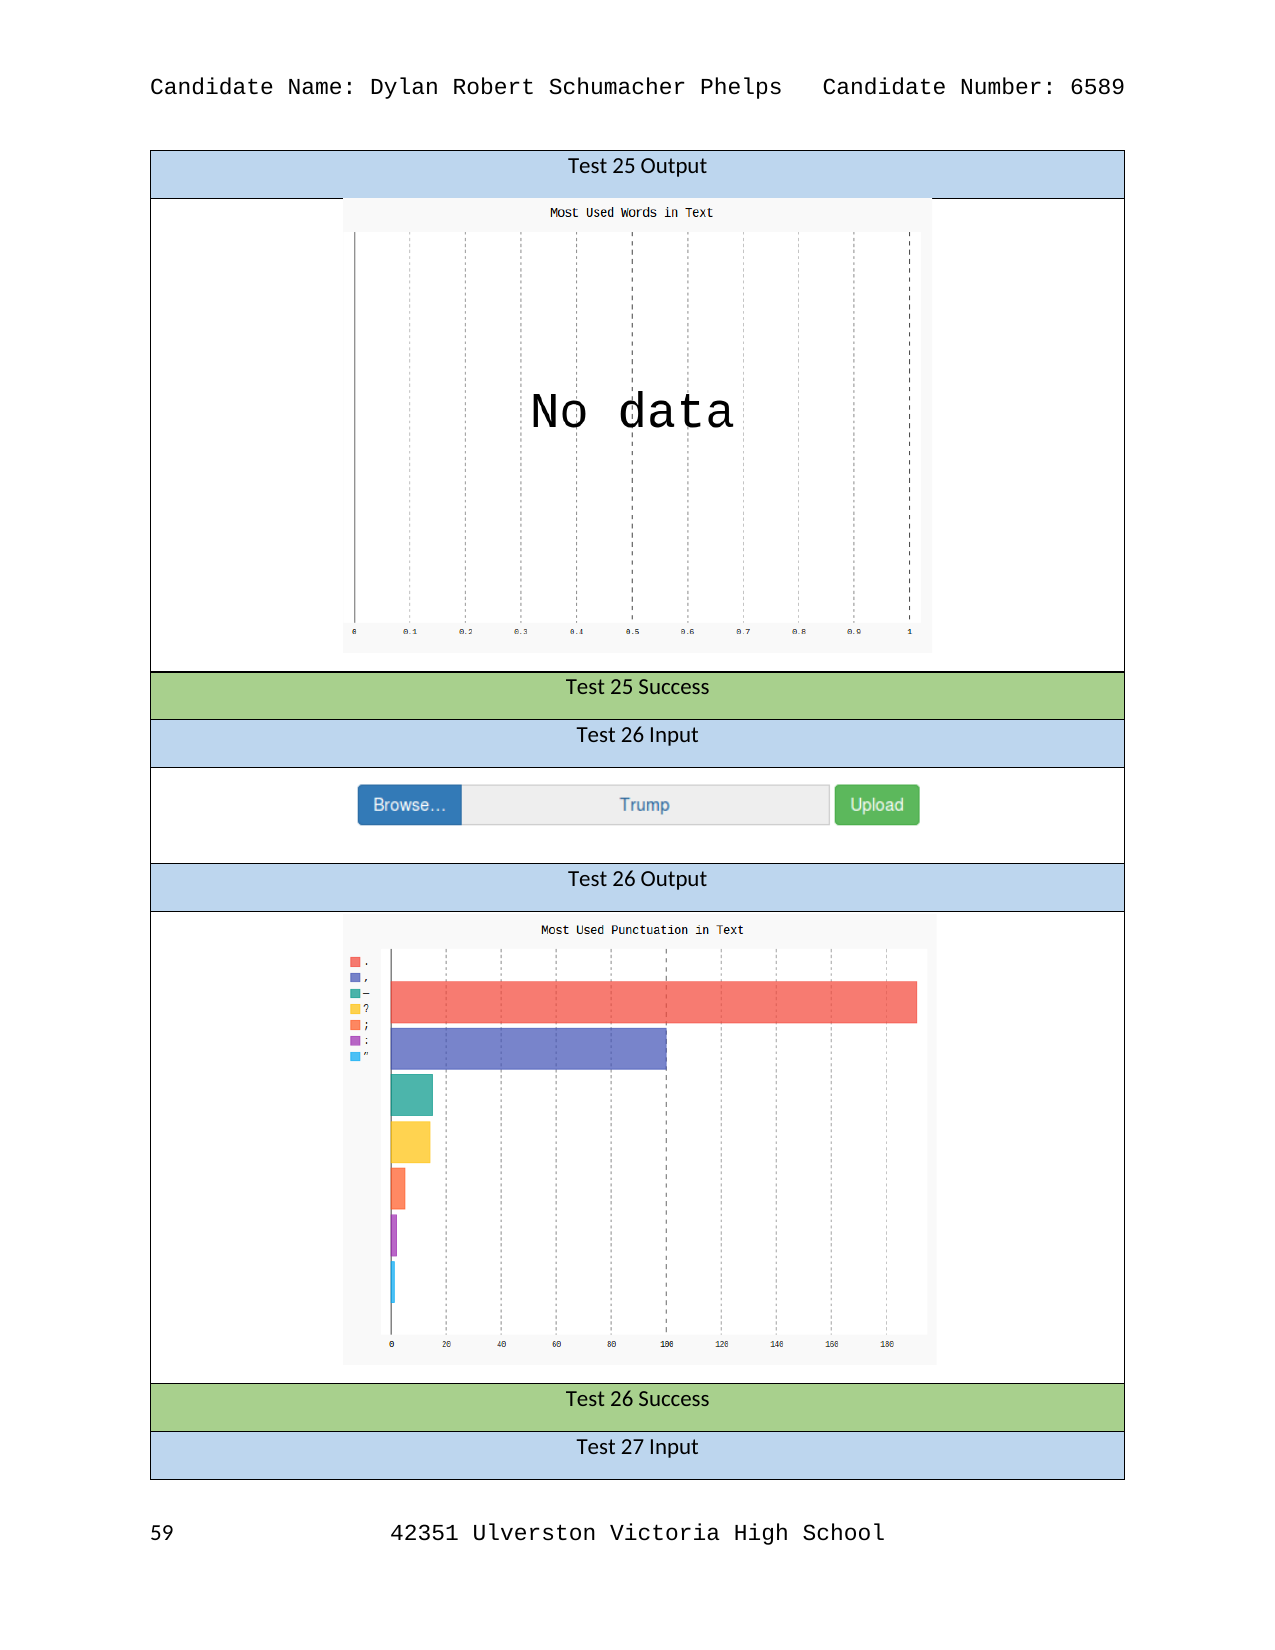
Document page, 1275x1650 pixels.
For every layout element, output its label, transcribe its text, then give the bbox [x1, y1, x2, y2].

table_cell Test 27 Input [151, 1432, 1124, 1479]
picture [338, 912, 937, 1365]
table_cell [151, 199, 1124, 671]
table_cell [151, 912, 1124, 1383]
table_cell Test 25 Success [151, 673, 1124, 719]
picture [348, 768, 927, 845]
table_cell Test 25 Output [151, 151, 1124, 198]
picture [343, 198, 933, 653]
table_cell [151, 768, 1124, 863]
table_cell Test 26 Input [151, 720, 1124, 767]
table_cell Test 26 Success [151, 1384, 1124, 1431]
table_cell Test 26 Output [151, 864, 1124, 911]
